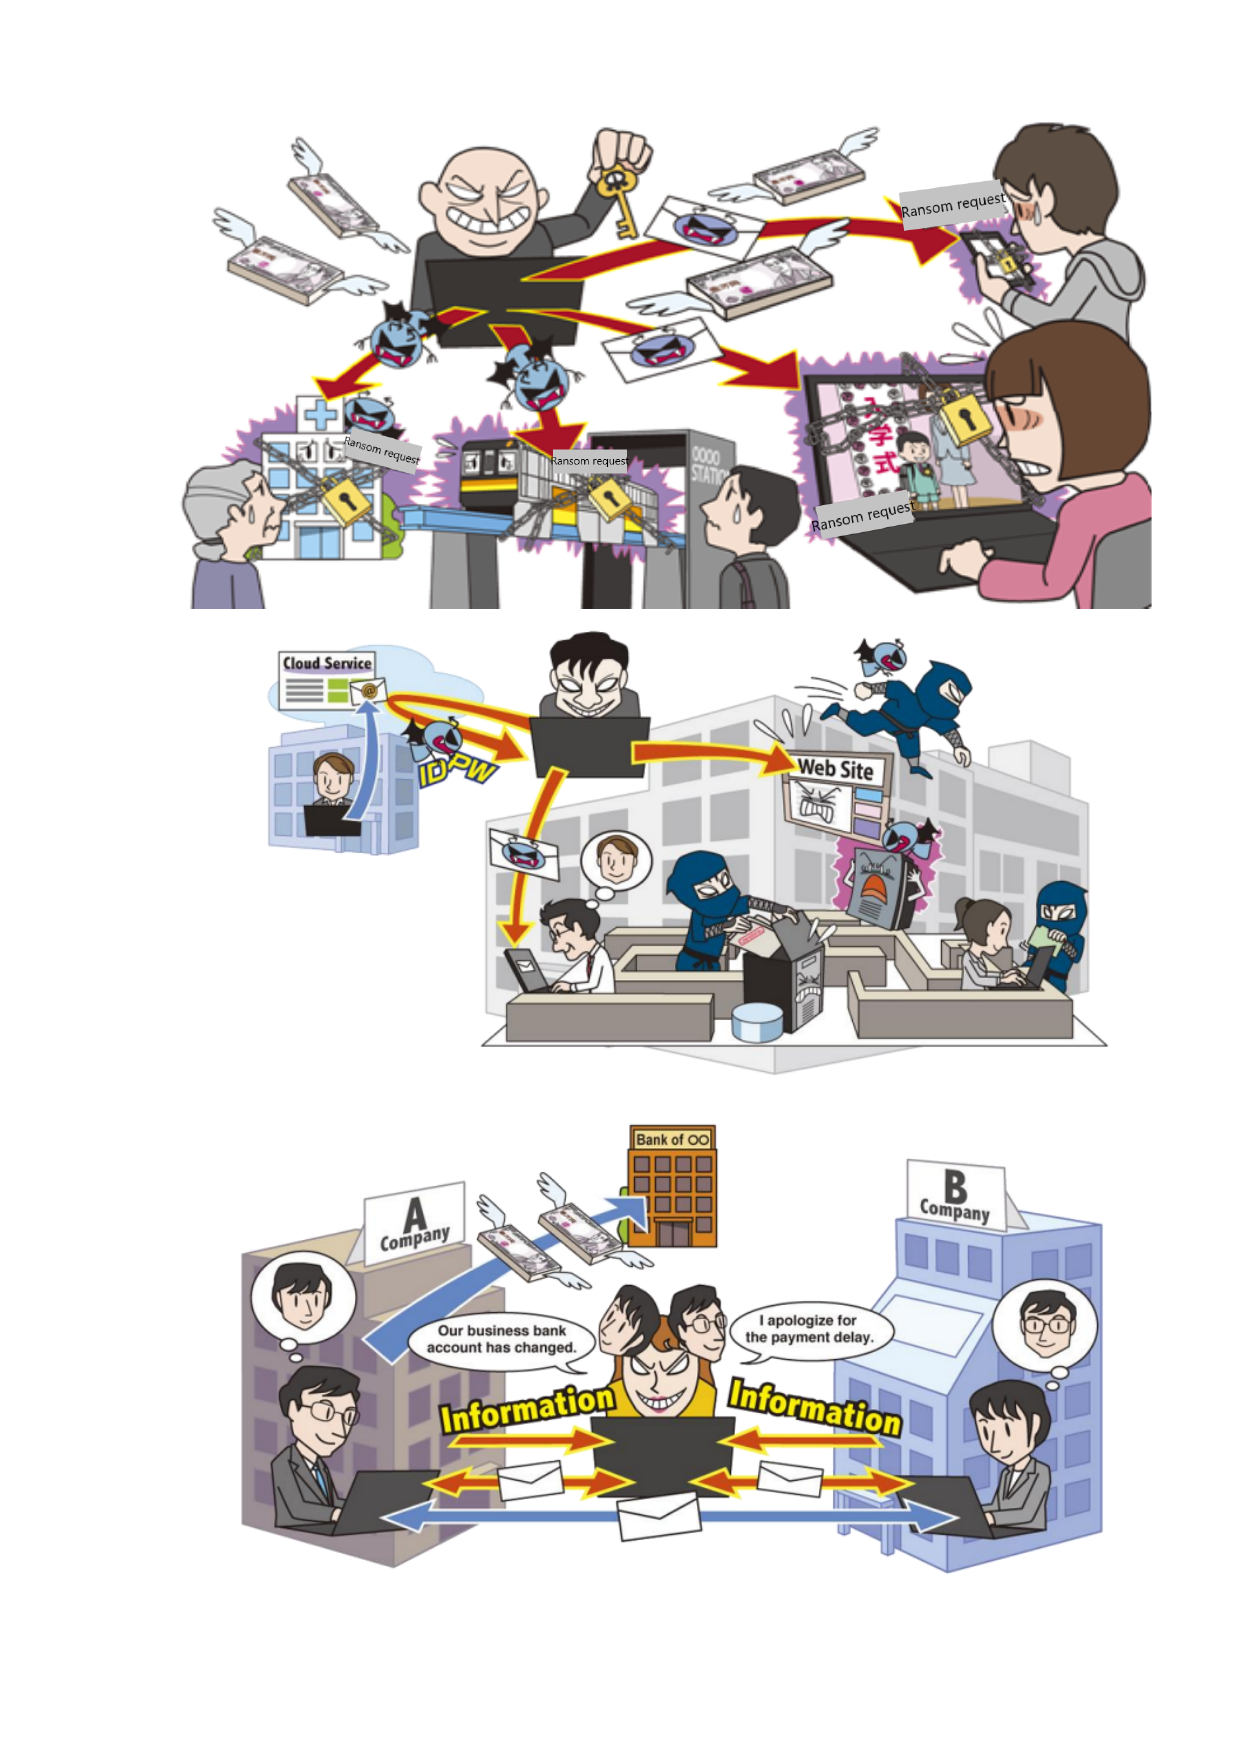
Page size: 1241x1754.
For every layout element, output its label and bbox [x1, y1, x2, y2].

picture [177, 1112, 1152, 1594]
picture [177, 118, 1152, 609]
picture [177, 627, 1152, 1094]
